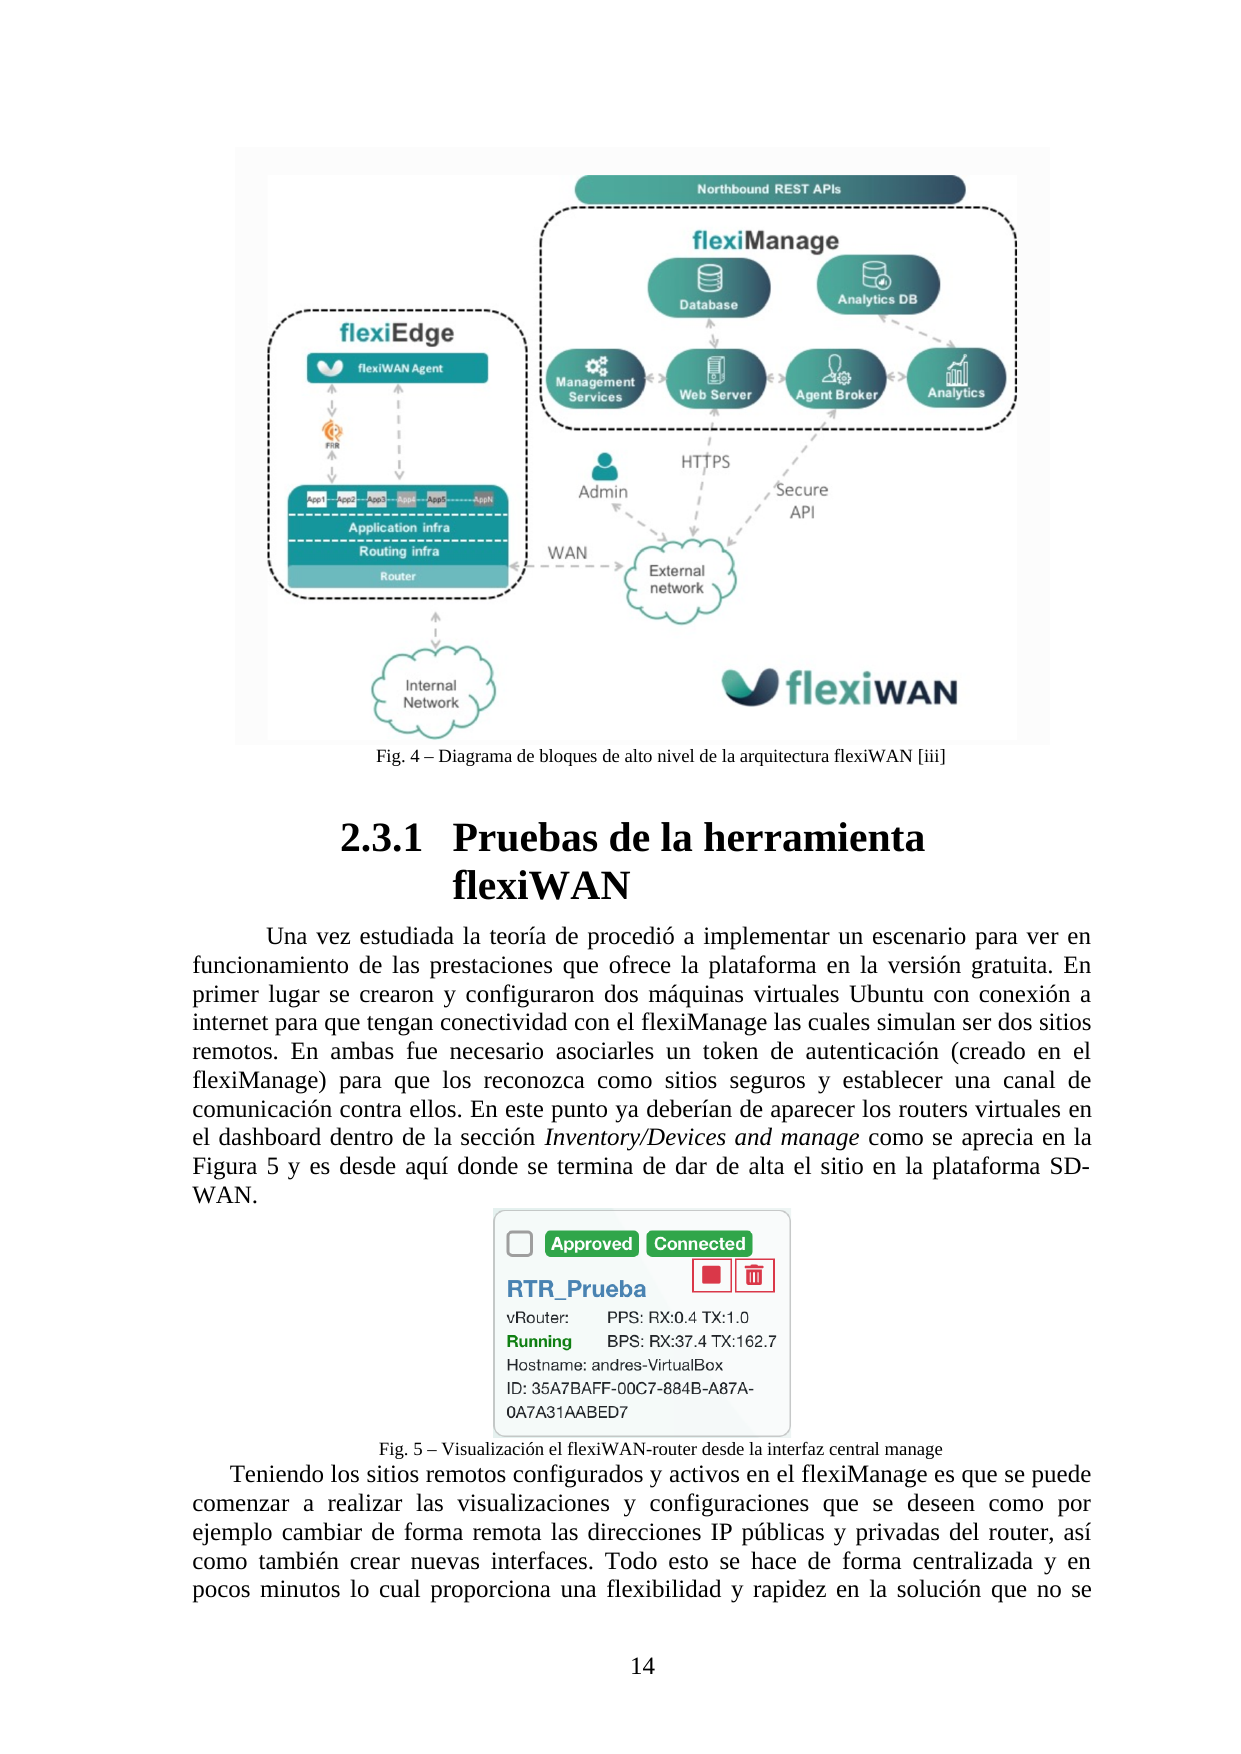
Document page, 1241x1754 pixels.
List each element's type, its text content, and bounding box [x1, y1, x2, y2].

subtitle Pruebas de la herramienta flexiWAN [340, 813, 1092, 909]
text Fig. 4 – Diagrama de bloques de alto nivel de la arquitectura flexiWAN [iii] [192, 745, 1092, 766]
text Fig. 5 – Visualización el flexiWAN-router desde la interfaz central manage [192, 1438, 1092, 1459]
picture [234, 147, 1050, 745]
picture [493, 1208, 792, 1438]
text Una vez estudiada la teoría de procedió a implementar un escenario para ver en funcionamiento de las prestaciones que ofrece la plataforma en la versión gratuita. En primer lugar se crearon y configuraron dos máquinas virtuales Ubuntu con conexión a internet para que tengan conectividad con el flexiManage las cuales simulan ser dos sitios remotos. En ambas fue necesario asociarles un token de autenticación (creado en el flexiManage) para que los reconozca como sitios seguros y establecer una canal de comunicación contra ellos. En este punto ya deberían de aparecer los routers virtuales en el dashboard dentro de la sección Inventory/Devices and manage como se aprecia en la Figura 5 y es desde aquí donde se termina de dar de alta el sitio en la plataforma SD-WAN. [192, 921, 1092, 1209]
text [192, 1459, 1092, 1603]
